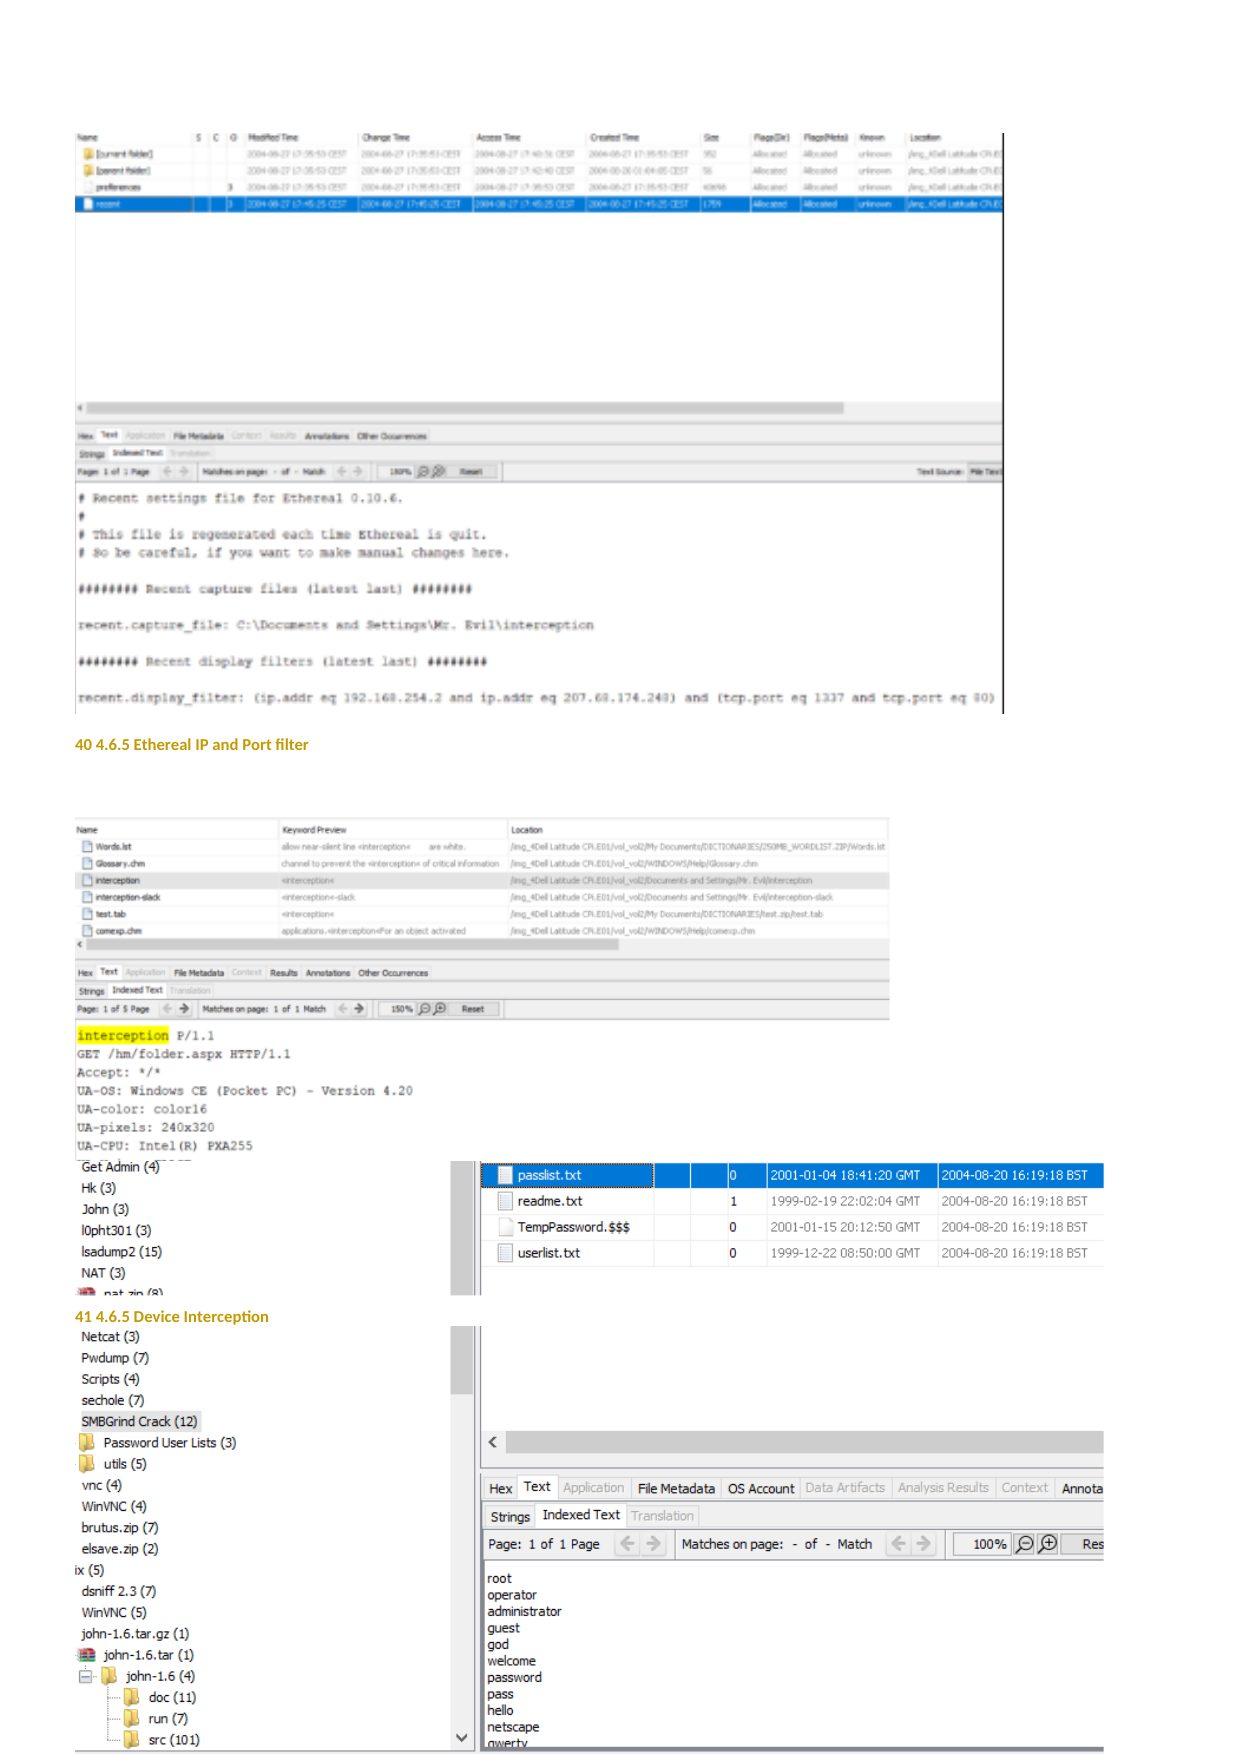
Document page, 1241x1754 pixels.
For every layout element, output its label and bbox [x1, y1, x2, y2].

picture [75, 817, 1104, 1754]
picture [75, 133, 1005, 714]
